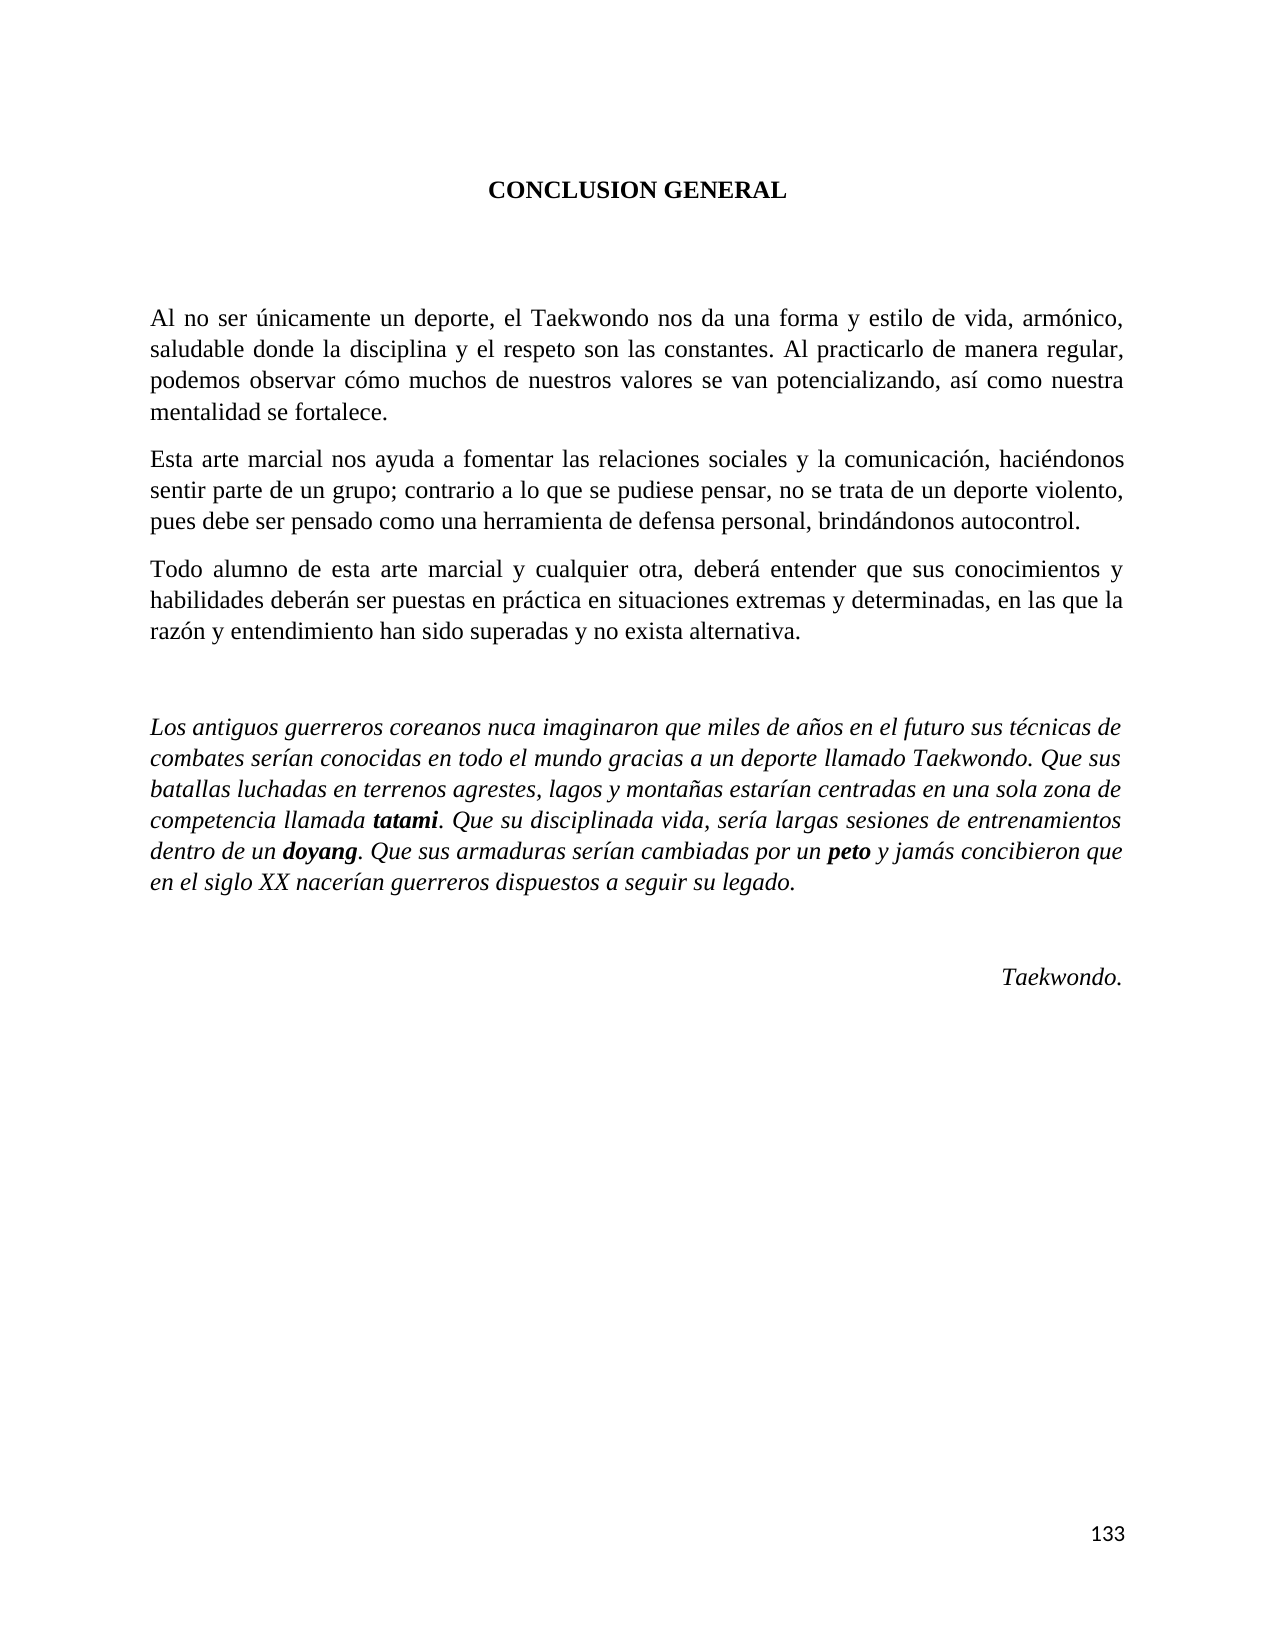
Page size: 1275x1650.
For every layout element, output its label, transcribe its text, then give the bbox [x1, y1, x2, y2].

text CONCLUSION GENERAL [150, 175, 1125, 204]
text Todo alumno de esta arte marcial y cualquier otra, deberá entender que sus conocimientos y habilidades deberán ser puestas en práctica en situaciones extremas y determinadas, en las que la razón y entendimiento han sido superadas y no exista alternativa. [150, 554, 1125, 645]
text Taekwondo. [150, 962, 1125, 991]
text Los antiguos guerreros coreanos nuca imaginaron que miles de años en el futuro sus técnicas de combates serían conocidas en todo el mundo gracias a un deporte llamado Taekwondo. Que sus batallas luchadas en terrenos agrestes, lagos y montañas estarían centradas en una sola zona de competencia llamada tatami. Que su disciplinada vida, sería largas sesiones de entrenamientos dentro de un doyang. Que sus armaduras serían cambiadas por un peto y jamás concibieron que en el siglo XX nacerían guerreros dispuestos a seguir su legado. [150, 712, 1125, 896]
text Esta arte marcial nos ayuda a fomentar las relaciones sociales y la comunicación, haciéndonos sentir parte de un grupo; contrario a lo que se pudiese pensar, no se trata de un deporte violento, pues debe ser pensado como una herramienta de defensa personal, brindándonos autocontrol. [150, 444, 1125, 535]
text Al no ser únicamente un deporte, el Taekwondo nos da una forma y estilo de vida, armónico, saludable donde la disciplina y el respeto son las constantes. Al practicarlo de manera regular, podemos observar cómo muchos de nuestros valores se van potencializando, así como nuestra mentalidad se fortalece. [150, 303, 1125, 425]
